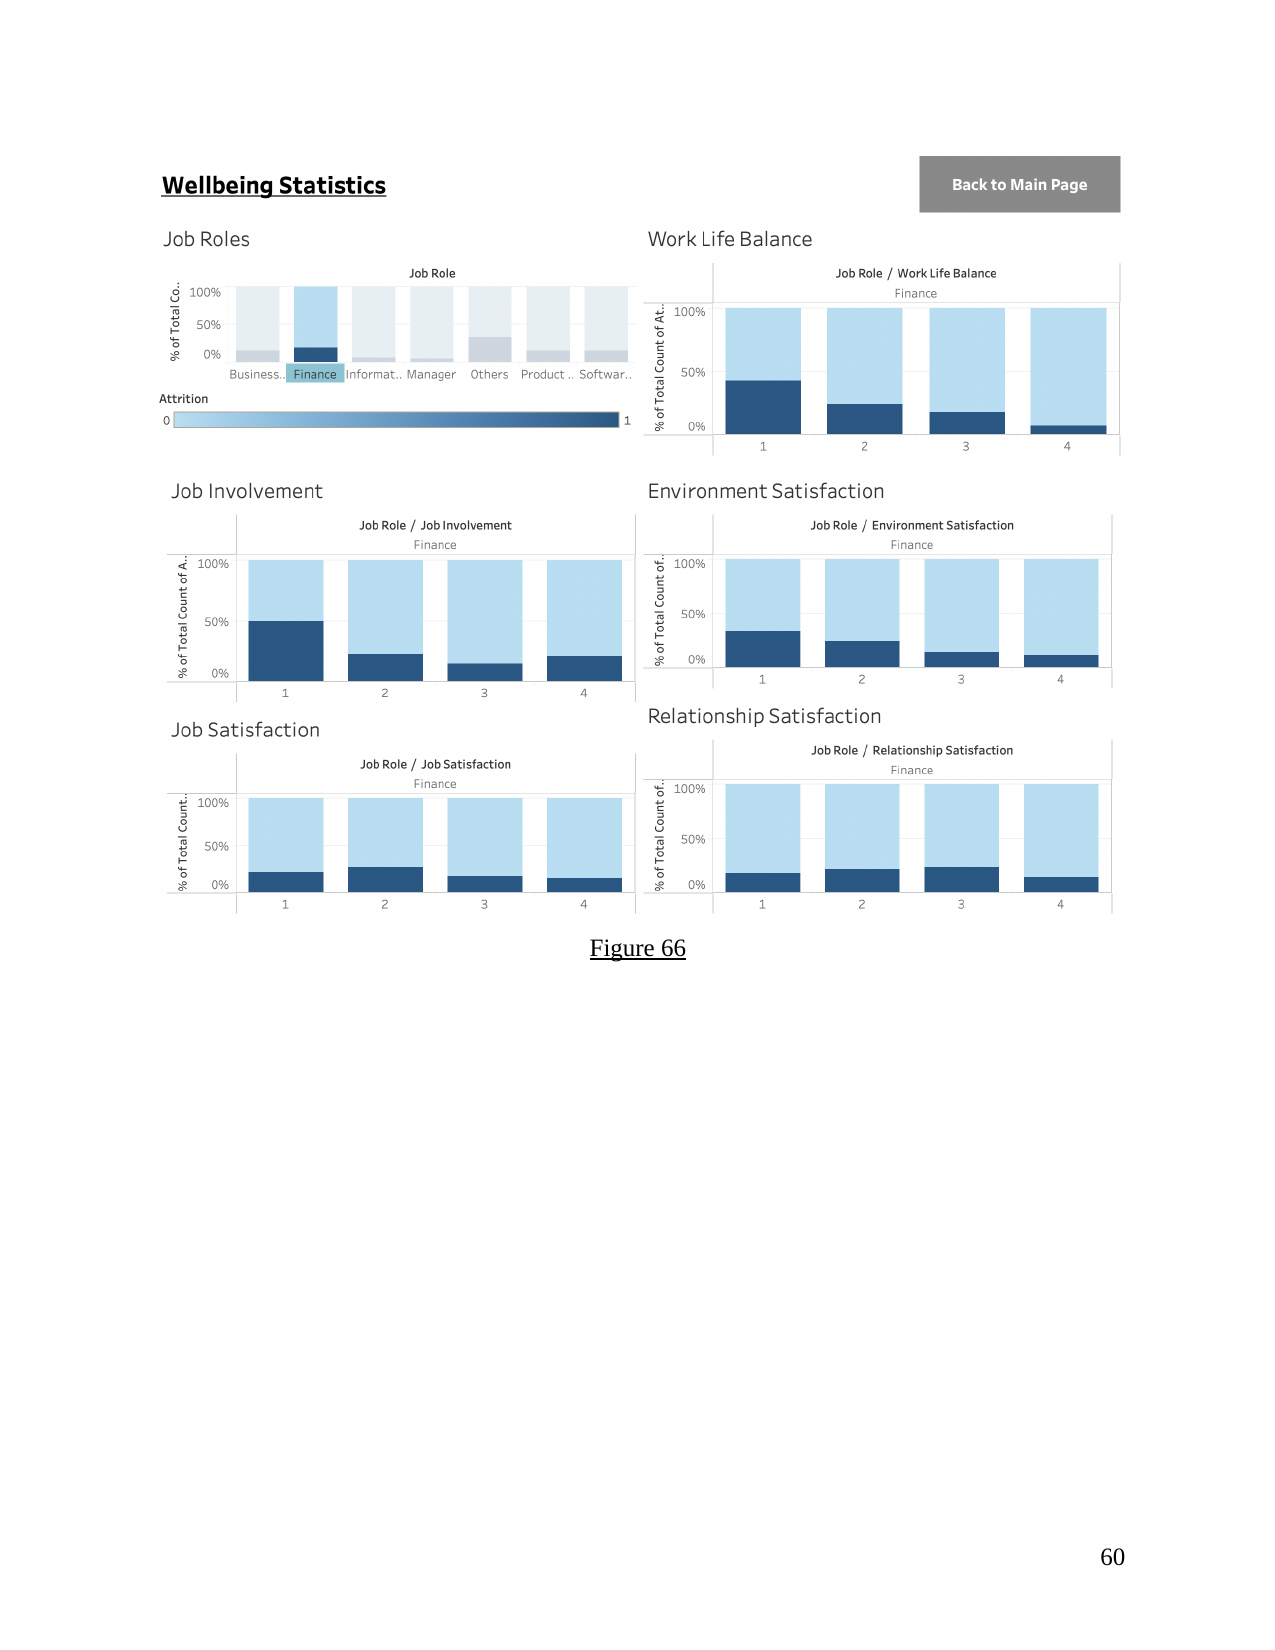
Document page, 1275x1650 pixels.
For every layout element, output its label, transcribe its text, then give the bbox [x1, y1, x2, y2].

picture [150, 150, 1125, 930]
text Figure 66 [150, 933, 1125, 962]
